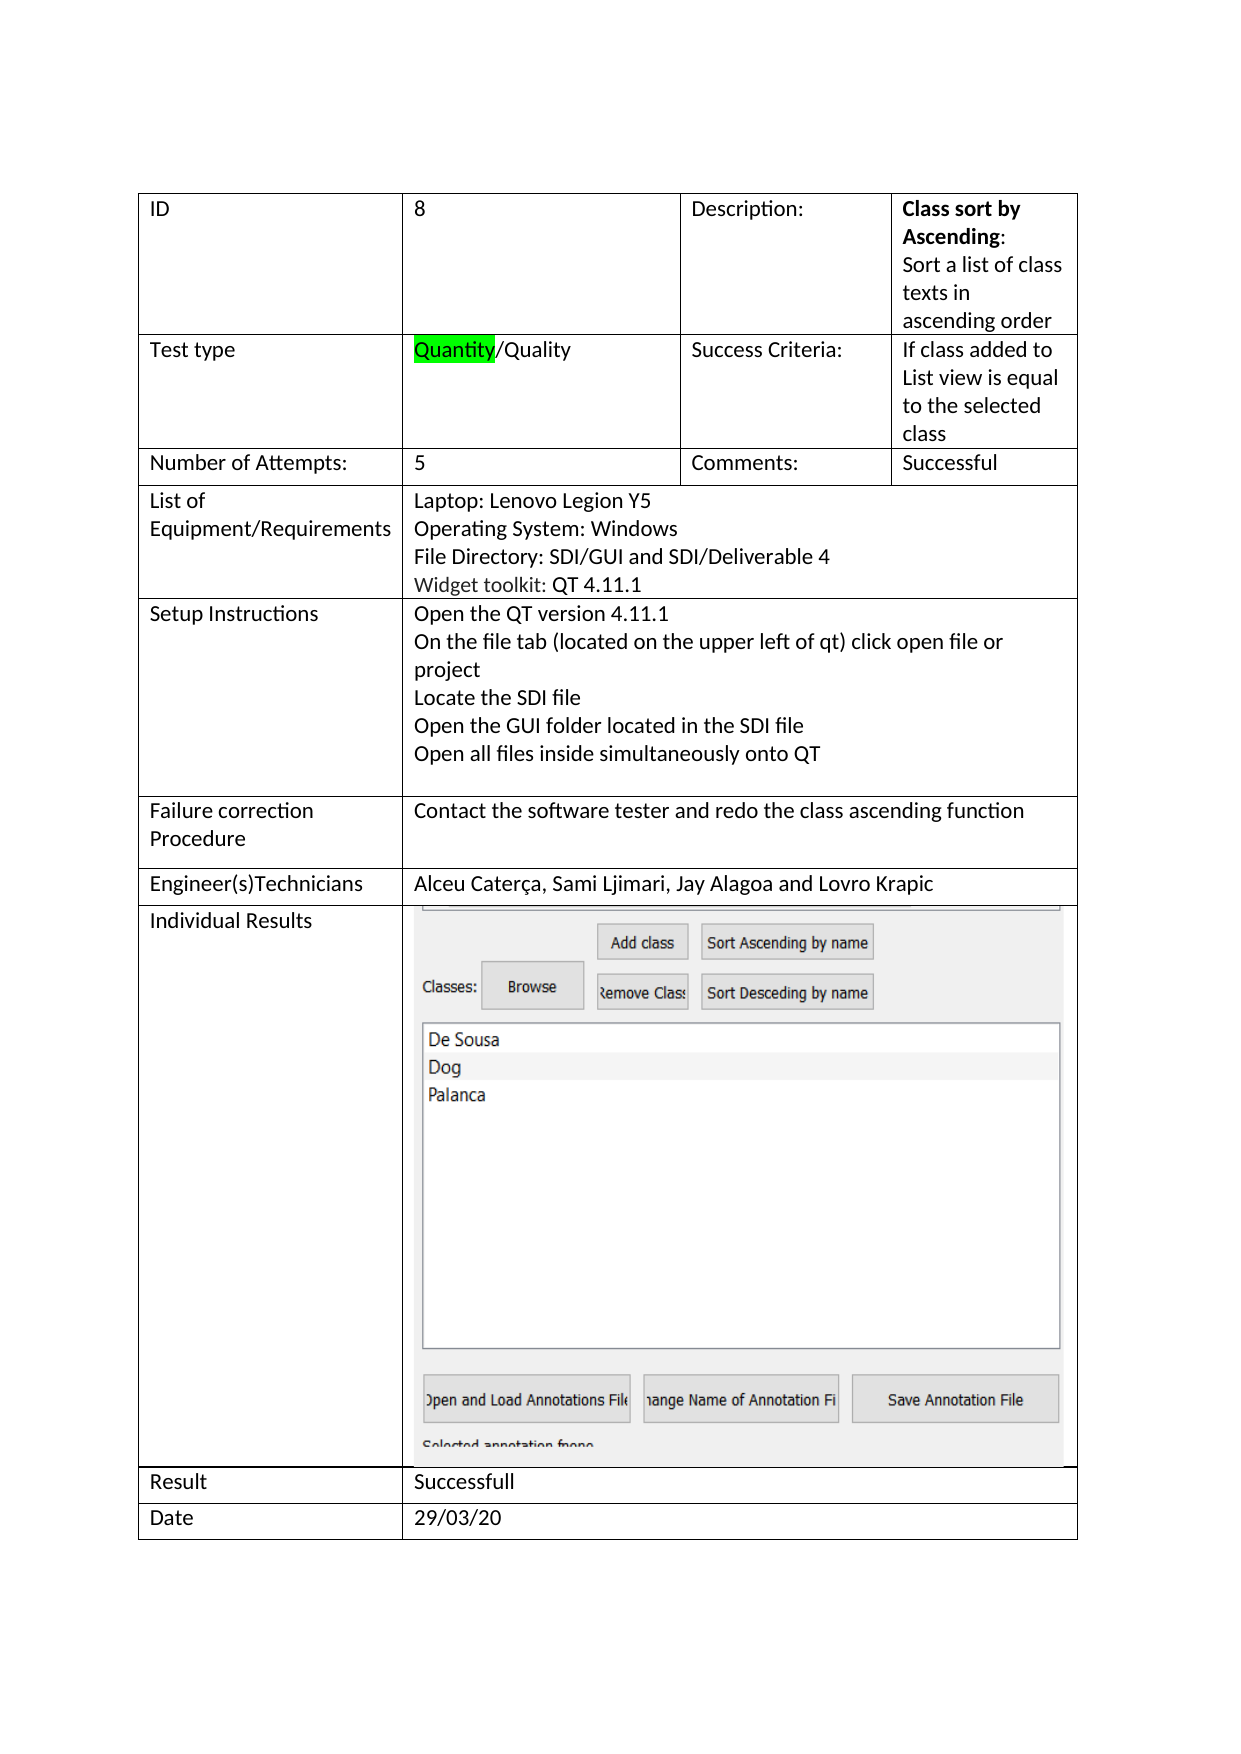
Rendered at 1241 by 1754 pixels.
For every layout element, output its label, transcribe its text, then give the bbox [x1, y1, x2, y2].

table_cell Successful [892, 449, 1077, 485]
table_cell Engineer(s)Technicians [139, 869, 402, 905]
table_cell Success Criteria: [681, 335, 891, 447]
table_cell Laptop: Lenovo Legion Y5 Operating System: Windows File Directory: SDI/GUI and SDI/Deliverable 4 Widget toolkit: QT 4.11.1 [403, 486, 1077, 598]
table_cell Individual Results [139, 906, 402, 1466]
table_cell List of Equipment/Requirements [139, 486, 402, 598]
table_header Class sort by Ascending: Sort a list of class texts in ascending order [892, 194, 1077, 334]
table_cell Setup Instructions [139, 599, 402, 796]
table_cell Quantity/Quality [403, 335, 680, 447]
table_header Description: [681, 194, 891, 334]
table_cell Number of Attempts: [139, 449, 402, 485]
table_cell Open the QT version 4.11.1 On the file tab (located on the upper left of qt) click open file or project Locate the SDI file Open the GUI folder located in the SDI file Open all files inside simultaneously onto QT [403, 599, 1077, 796]
picture [413, 906, 1064, 1467]
table_cell Successfull [403, 1468, 1077, 1502]
table_cell [403, 906, 413, 1466]
table_cell Alceu Caterça, Sami Ljimari, Jay Alagoa and Lovro Krapic [403, 869, 1077, 905]
table_cell 29/03/20 [403, 1504, 1077, 1538]
table_cell 5 [403, 449, 680, 485]
table_cell Date [139, 1504, 402, 1538]
table_cell Contact the software tester and redo the class ascending function [403, 797, 1077, 868]
table_header ID [139, 194, 402, 334]
table_cell Failure correction Procedure [139, 797, 402, 868]
table_cell [1064, 906, 1077, 1466]
table_cell Test type [139, 335, 402, 447]
table_cell Result [139, 1468, 402, 1502]
table_cell If class added to List view is equal to the selected class [892, 335, 1077, 447]
table_header 8 [403, 194, 680, 334]
table_cell Comments: [681, 449, 891, 485]
